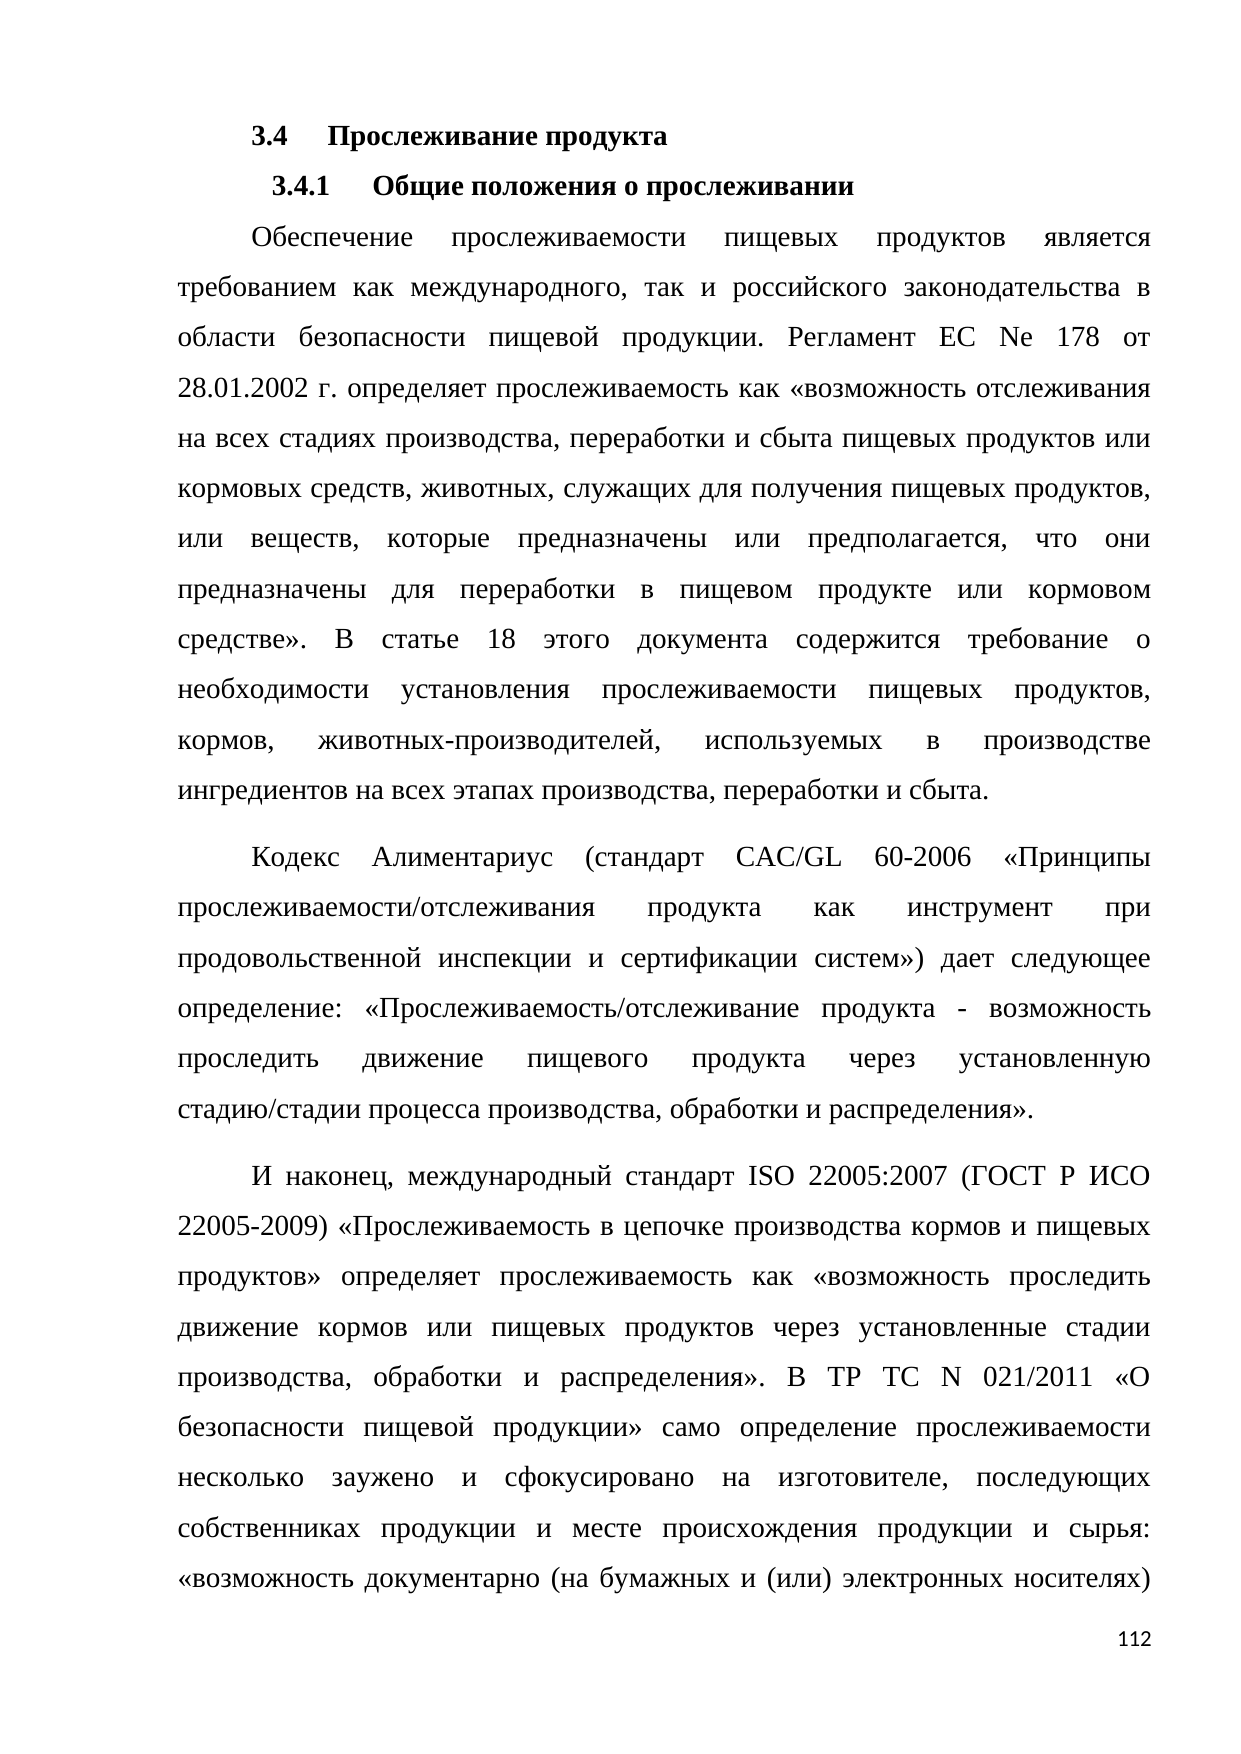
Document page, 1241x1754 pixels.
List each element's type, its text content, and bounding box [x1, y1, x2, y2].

list Общие положения о прослеживании [272, 168, 1152, 202]
list Прослеживание продукта [177, 118, 1152, 152]
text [177, 1158, 1152, 1594]
text Обеспечение прослеживаемости пищевых продуктов является требованием как международного, так и российского законодательства в области безопасности пищевой продукции. Регламент ЕС Ne 178 от 28.01.2002 г. определяет прослеживаемость как «возможность отслеживания на всех стадиях производства, переработки и сбыта пищевых продуктов или кормовых средств, животных, служащих для получения пищевых продуктов, или веществ, которые предназначены или предполагается, что они предназначены для переработки в пищевом продукте или кормовом средстве». В статье 18 этого документа содержится требование о необходимости установления прослеживаемости пищевых продуктов, кормов, животных-производителей, используемых в производстве ингредиентов на всех этапах производства, переработки и сбыта. [177, 219, 1152, 806]
text Кодекс Алиментариус (стандарт CAC/GL 60-2006 «Принципы прослеживаемости/отслеживания продукта как инструмент при продовольственной инспекции и сертификации систем») дает следующее определение: «Прослеживаемость/отслеживание продукта - возможность проследить движение пищевого продукта через установленную стадию/стадии процесса производства, обработки и распределения». [177, 839, 1152, 1124]
